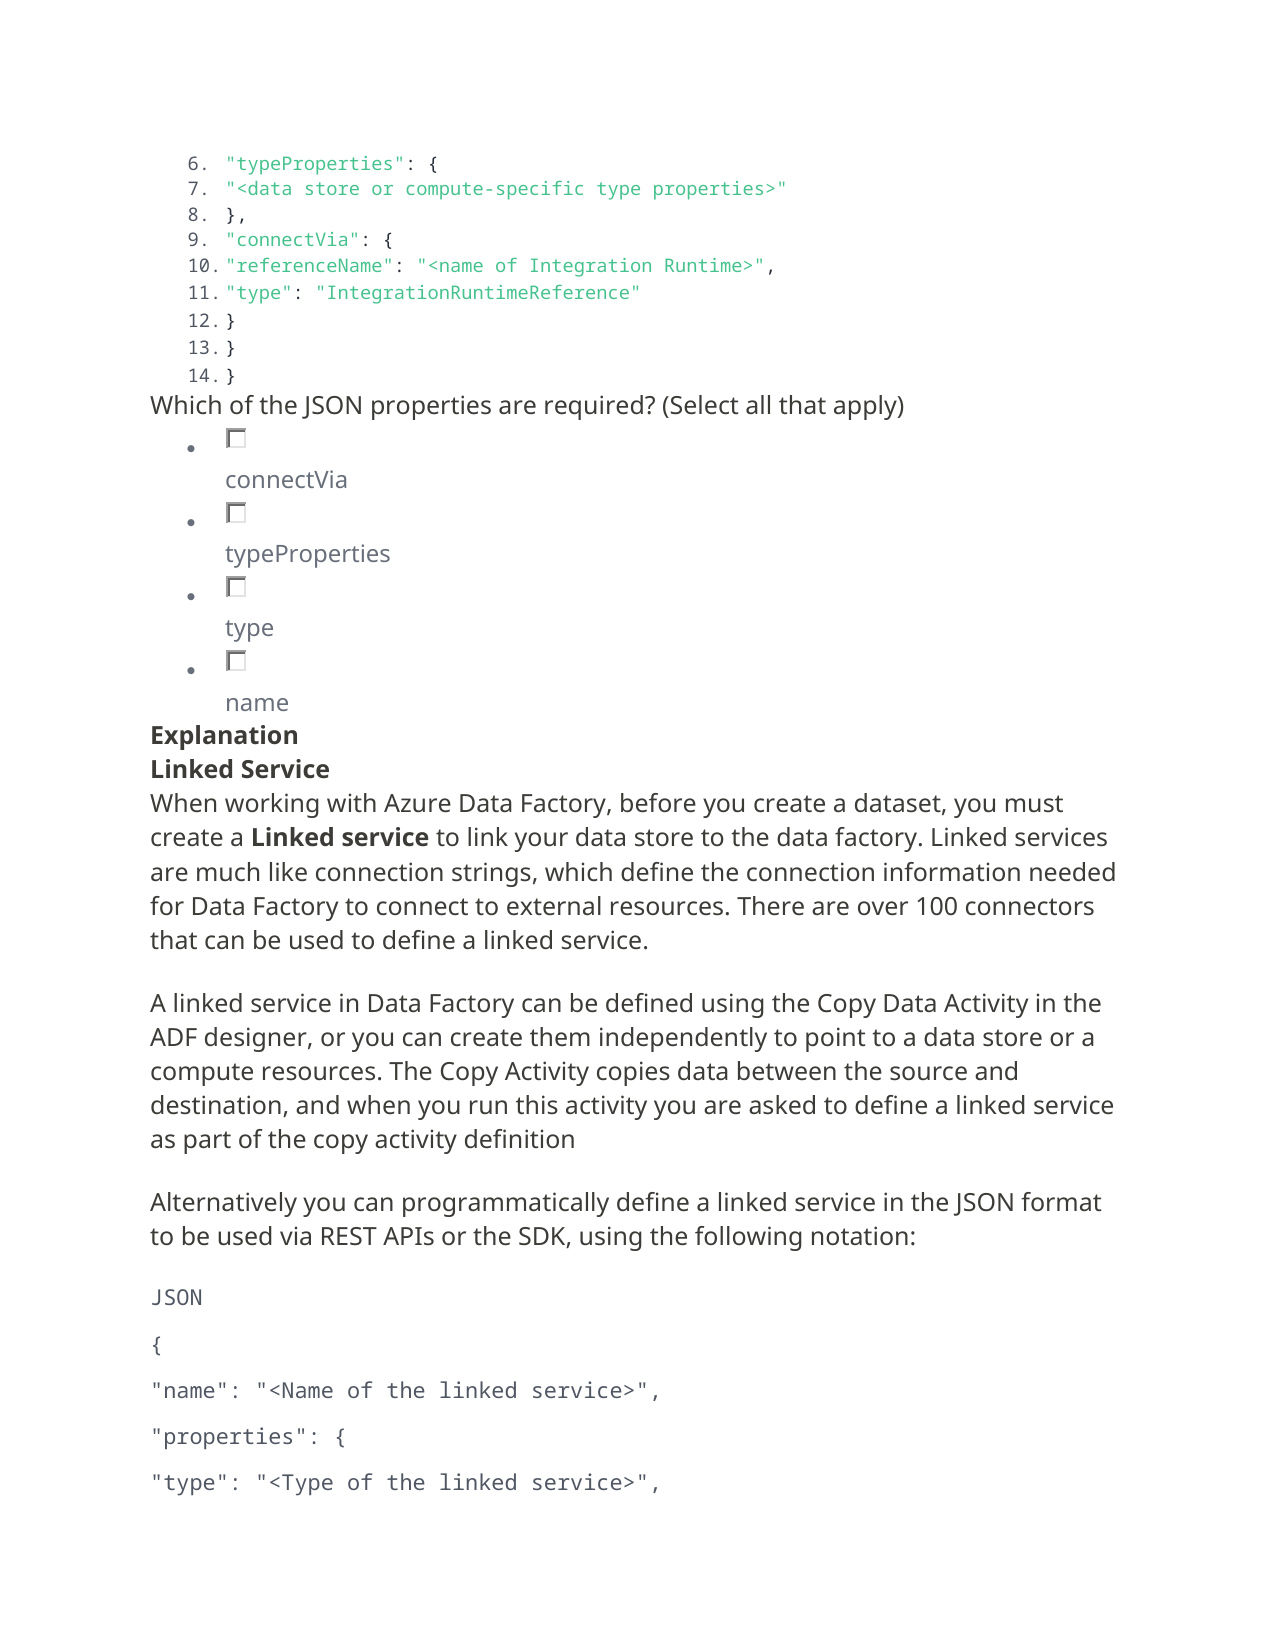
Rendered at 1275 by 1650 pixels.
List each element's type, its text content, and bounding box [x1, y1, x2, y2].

text "name": "<Name of the linked service>", [150, 1375, 1125, 1404]
text A linked service in Data Factory can be defined using the Copy Data Activity in the ADF designer, or you can create them independently to point to a data store or a compute resources. The Copy Activity copies data between the source and destination, and when you run this activity you are asked to define a linked service as part of the copy activity definition [150, 986, 1125, 1156]
text "properties": { [150, 1421, 1125, 1451]
text JSON [150, 1282, 1125, 1312]
list "typeProperties": { [187, 150, 1125, 176]
text Which of the JSON properties are required? (Select all that apply) [150, 388, 1125, 422]
list ​ [187, 570, 1125, 611]
text { [150, 1328, 1125, 1358]
list "referenceName": "<name of Integration Runtime>", [187, 252, 1125, 278]
list "<data store or compute-specific type properties>" [187, 176, 1125, 201]
text When working with Azure Data Factory, before you create a dataset, you must create a Linked service to link your data store to the data factory. Linked services are much like connection strings, which define the connection information needed for Data Factory to connect to external resources. There are over 100 connectors that can be used to define a linked service. [150, 786, 1125, 956]
list ​ [187, 644, 1125, 685]
text Alternatively you can programmatically define a linked service in the JSON format to be used via REST APIs or the SDK, using the following notation: [150, 1185, 1125, 1253]
list "type": "IntegrationRuntimeReference" [187, 279, 1125, 305]
text name [225, 685, 1125, 718]
list } [187, 334, 1125, 360]
text Linked Service [150, 752, 1125, 786]
list ​ [187, 422, 1125, 463]
list } [187, 362, 1125, 388]
subtitle Explanation [150, 718, 1125, 752]
list ​ [187, 496, 1125, 537]
text type [225, 611, 1125, 644]
text connectVia [225, 463, 1125, 496]
text typeProperties [225, 537, 1125, 570]
list }, [187, 201, 1125, 227]
list } [187, 307, 1125, 333]
text "type": "<Type of the linked service>", [150, 1467, 1125, 1497]
list "connectVia": { [187, 227, 1125, 252]
